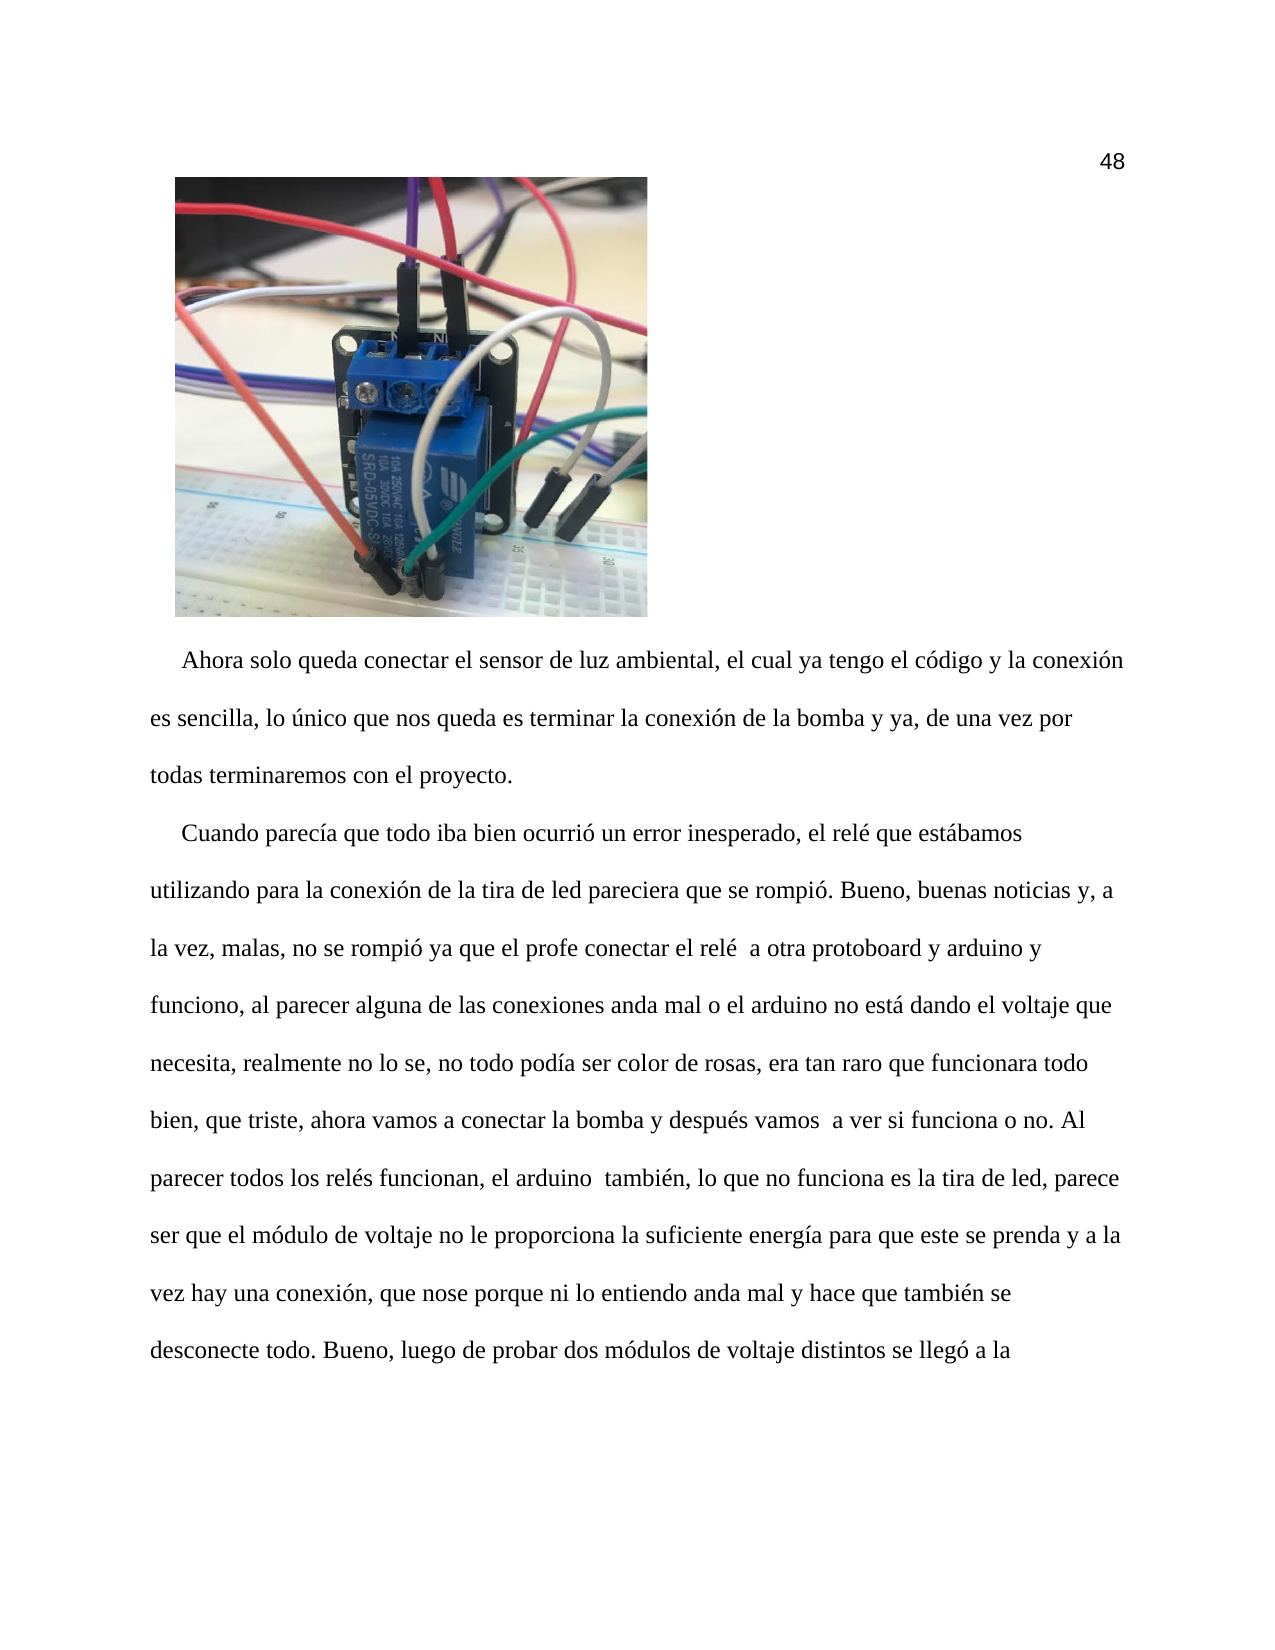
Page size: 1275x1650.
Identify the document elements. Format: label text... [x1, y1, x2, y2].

text Cuando parecía que todo iba bien ocurrió un error inesperado, el relé que estábamos utilizando para la conexión de la tira de led pareciera que se rompió. Bueno, buenas noticias y, a la vez, malas, no se rompió ya que el profe conectar el relé a otra protoboard y arduino y funciono, al parecer alguna de las conexiones anda mal o el arduino no está dando el voltaje que [150, 818, 1125, 1019]
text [150, 1048, 1125, 1364]
text Ahora solo queda conectar el sensor de luz ambiental, el cual ya tengo el código y la conexión es sencilla, lo único que nos queda es terminar la conexión de la bomba y ya, de una vez por todas terminaremos con el proyecto. [150, 645, 1125, 789]
picture [175, 177, 648, 617]
